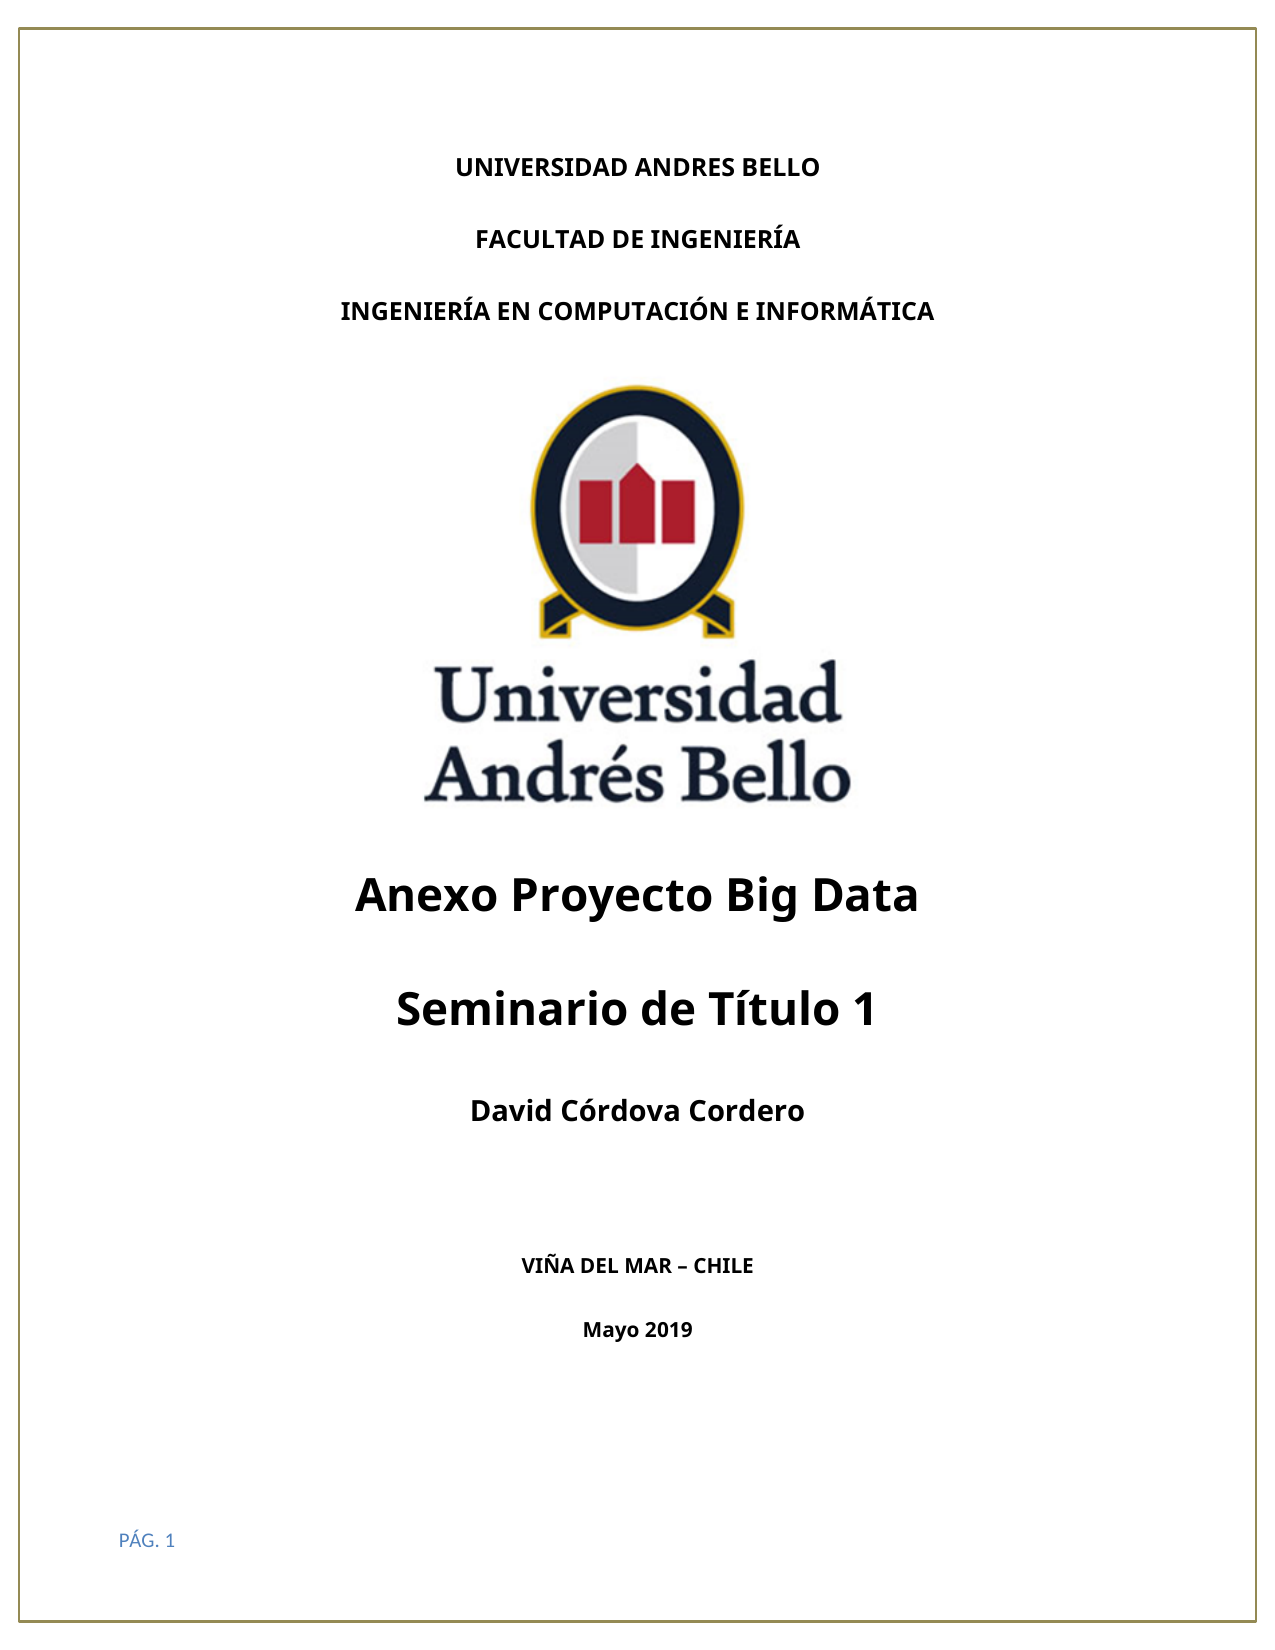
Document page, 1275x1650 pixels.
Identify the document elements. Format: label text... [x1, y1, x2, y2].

list UNIVERSIDAD ANDRES BELLO [112, 150, 1162, 184]
title Seminario de Título 1 [112, 976, 1162, 1039]
picture [411, 365, 864, 826]
text VIÑA DEL MAR – CHILE [112, 1251, 1162, 1280]
text FACULTAD DE INGENIERÍA [112, 222, 1162, 256]
text INGENIERÍA EN COMPUTACIÓN E INFORMÁTICA [112, 294, 1162, 328]
text David Córdova Cordero [112, 1091, 1162, 1130]
title Anexo Proyecto Big Data [112, 862, 1162, 924]
text Mayo 2019 [112, 1315, 1162, 1343]
